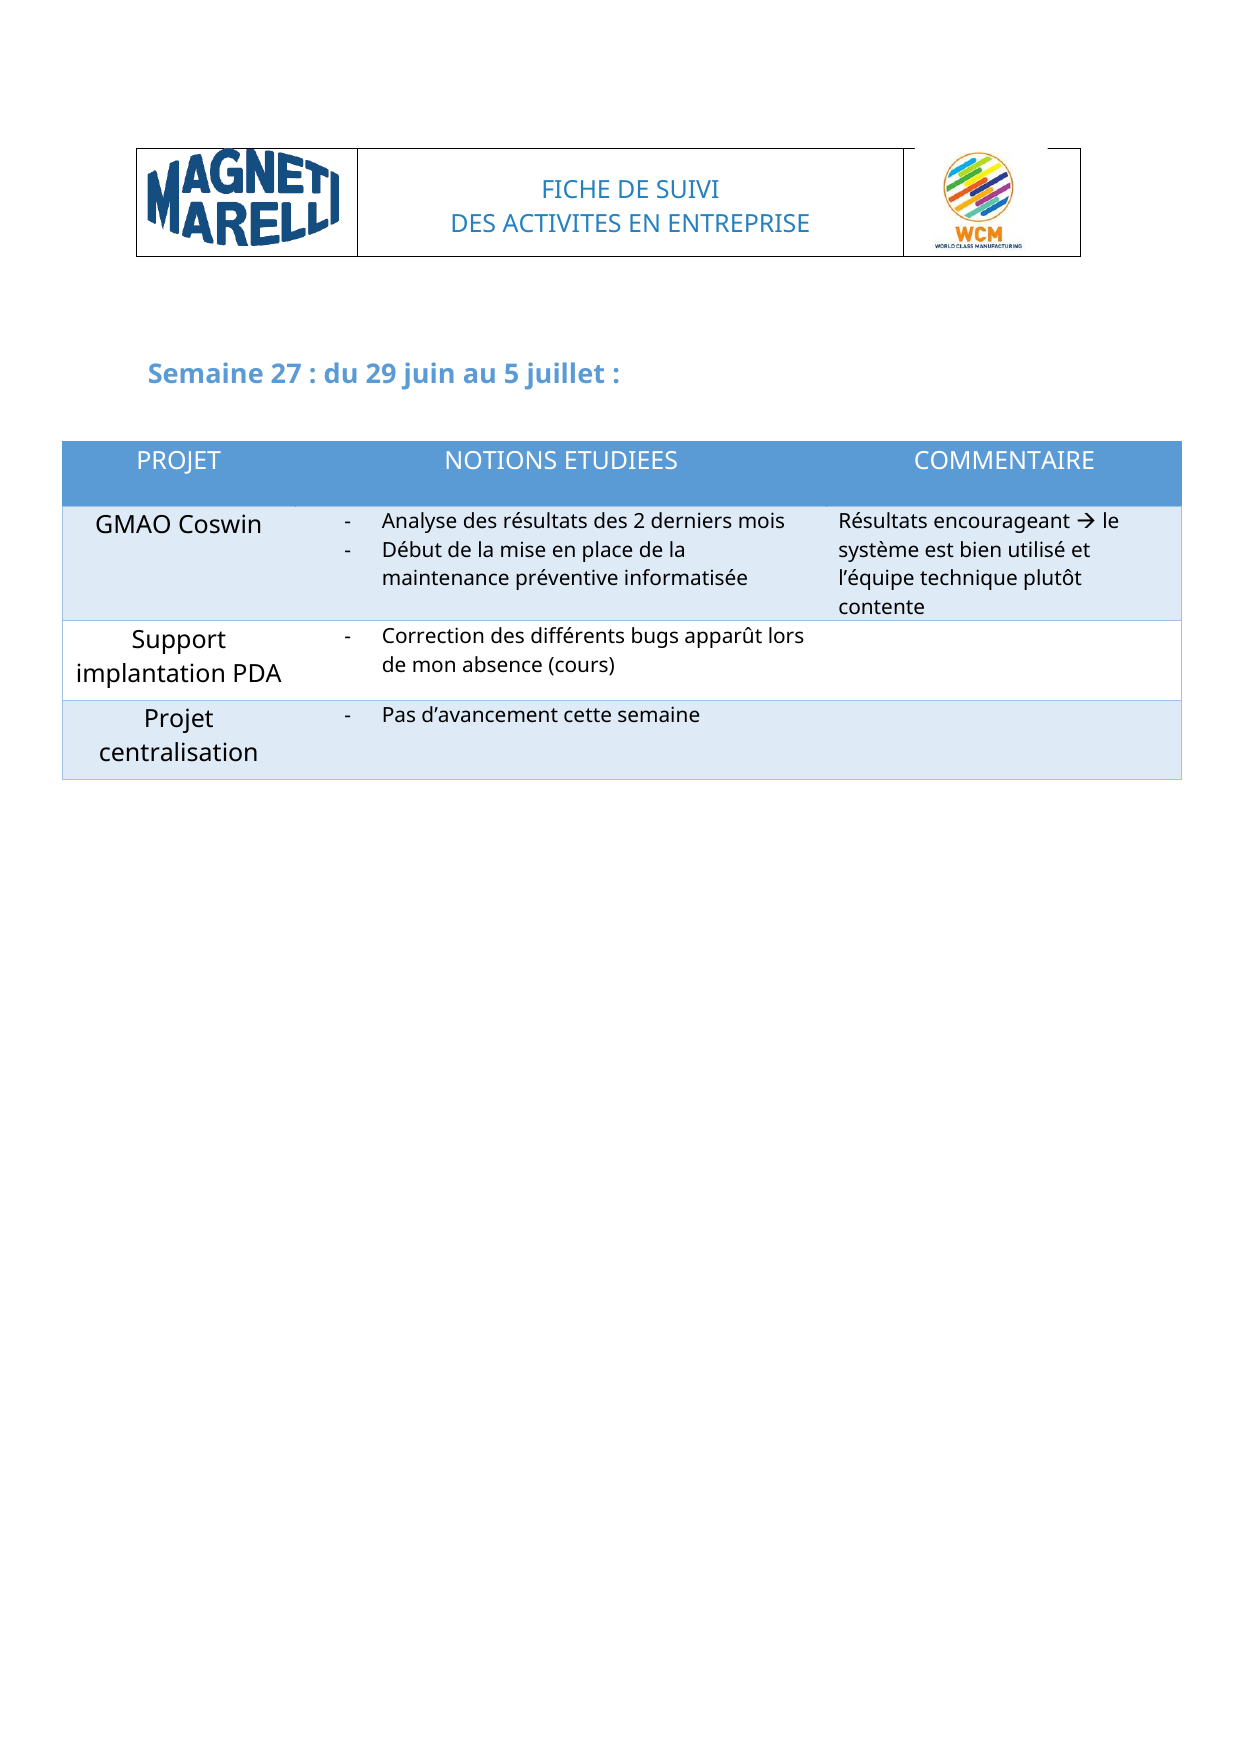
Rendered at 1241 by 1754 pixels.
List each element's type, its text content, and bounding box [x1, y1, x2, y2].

table_cell Correction des différents bugs apparût lors de mon absence (cours) [295, 621, 827, 699]
picture [914, 148, 1048, 256]
subtitle Semaine 27 : du 29 juin au 5 juillet : [148, 354, 1093, 391]
table_header [137, 149, 357, 256]
table_cell [827, 621, 1181, 699]
table_cell GMAO Coswin [63, 507, 295, 620]
table_header NOTIONS ETUDIEES [296, 442, 826, 506]
table_cell Projet centralisation [63, 701, 295, 779]
table_header [904, 149, 914, 256]
table_header [1048, 149, 1080, 256]
table_cell Pas d’avancement cette semaine [295, 701, 827, 779]
table_cell Résultats encourageant le système est bien utilisé et l’équipe technique plutôt contente [827, 507, 1181, 620]
table_header COMMENTAIRE [827, 442, 1181, 506]
table_cell [827, 701, 1181, 779]
table_cell Analyse des résultats des 2 derniers mois Début de la mise en place de la maintenance préventive informatisée [295, 507, 827, 620]
table_header PROJET [63, 442, 295, 506]
picture [147, 148, 339, 246]
table_cell Support implantation PDA [63, 621, 295, 699]
table_header FICHE DE SUIVI DES ACTIVITES EN ENTREPRISE [358, 149, 903, 256]
